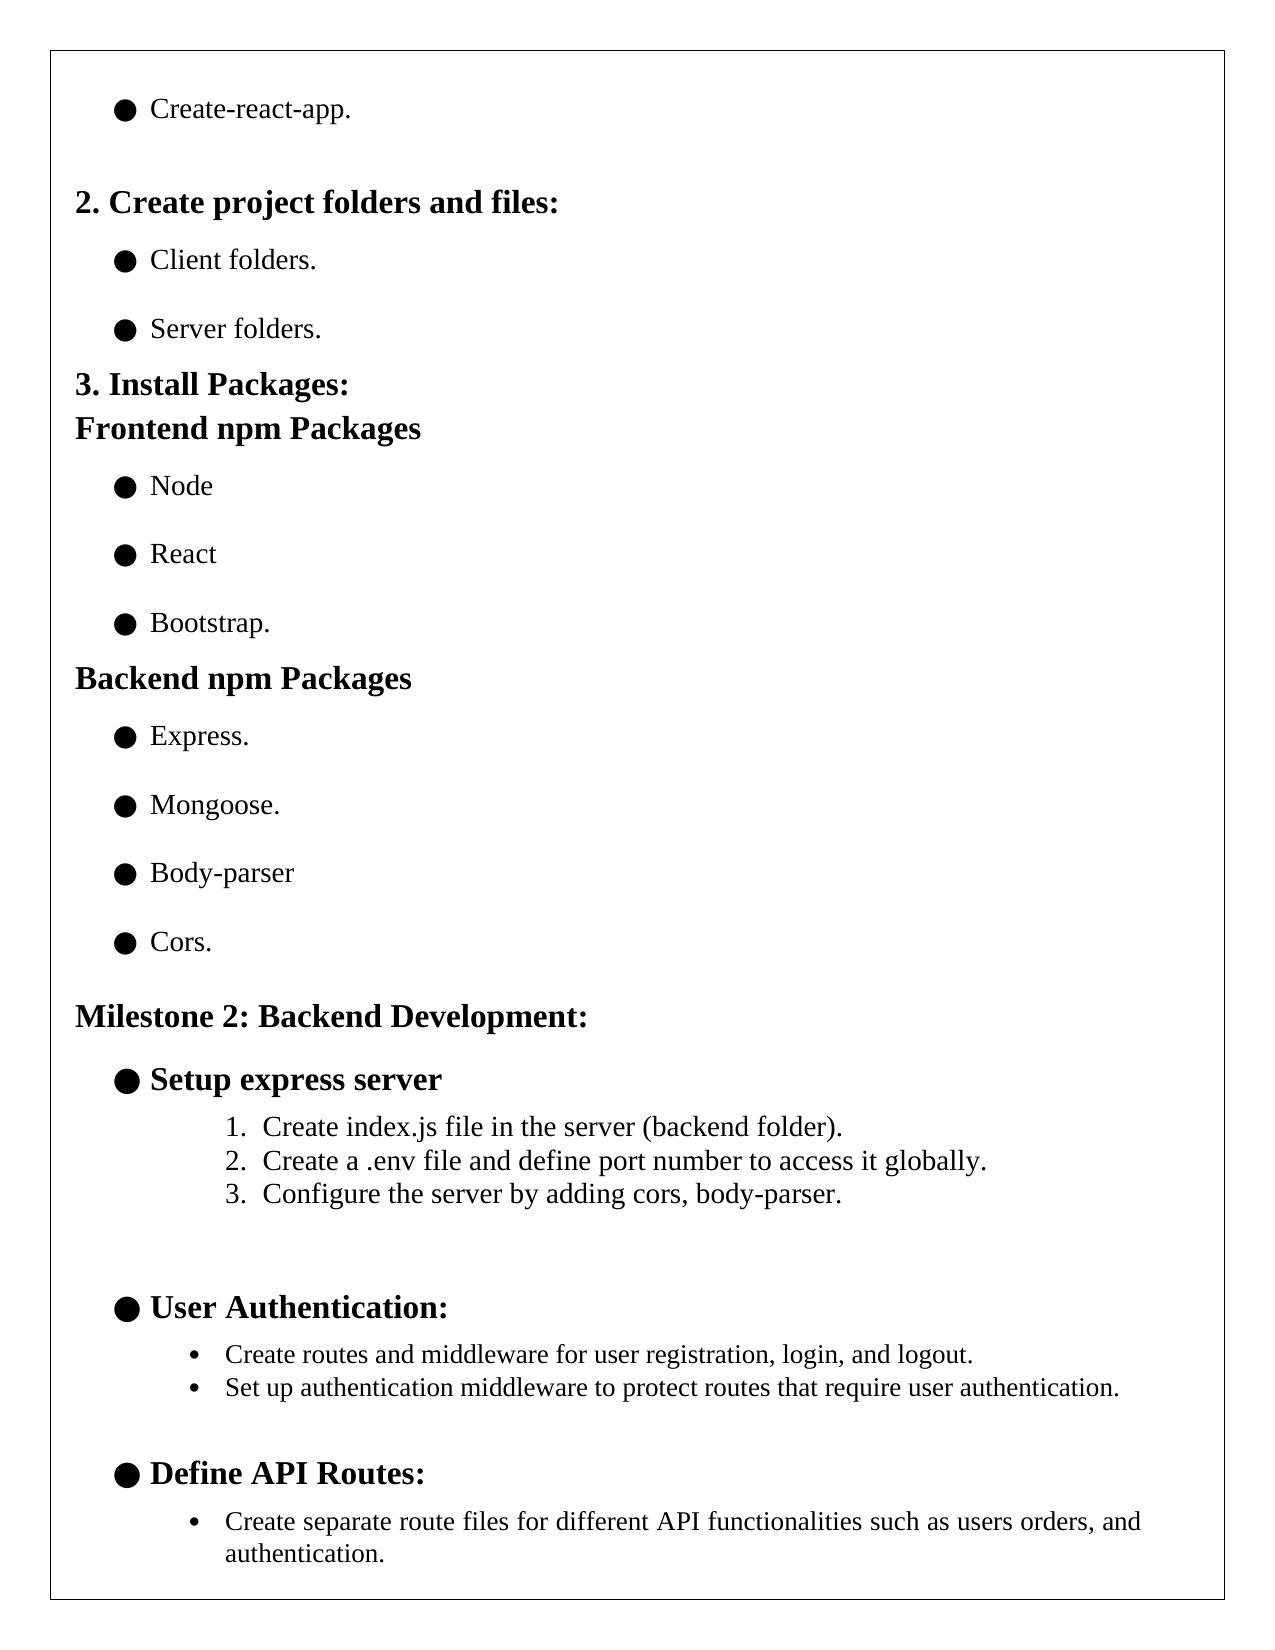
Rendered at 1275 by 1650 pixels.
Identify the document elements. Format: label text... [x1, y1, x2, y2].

list Server folders. [112, 295, 1200, 355]
list Setup express server [112, 1041, 1200, 1109]
list Client folders. [112, 226, 1200, 286]
list Bootstrap. [112, 589, 1200, 649]
list Cors. [112, 908, 1200, 968]
list Define API Routes: [112, 1435, 1200, 1503]
list Set up authentication middleware to protect routes that require user authentication. [187, 1371, 1143, 1404]
text Milestone 2: Backend Development: [75, 997, 1200, 1035]
list Create separate route files for different API functionalities such as users orders, and authentication. [187, 1504, 1143, 1568]
list Express. [112, 702, 1200, 762]
list Create routes and middleware for user registration, login, and logout. [187, 1337, 1143, 1370]
list Mongoose. [112, 771, 1200, 831]
list Create a .env file and define port number to access it globally. [225, 1143, 1200, 1176]
list React [112, 521, 1200, 581]
text Backend npm Packages [75, 658, 1200, 697]
text 2. Create project folders and files: [75, 182, 1200, 221]
list User Authentication: [112, 1269, 1200, 1337]
list Node [112, 452, 1200, 512]
text Frontend npm Packages [75, 408, 1200, 446]
list Body-parser [112, 840, 1200, 899]
list Configure the server by adding cors, body-parser. [225, 1176, 1200, 1210]
list Create-react-app. [112, 75, 1200, 135]
list Create index.js file in the server (backend folder). [225, 1109, 1200, 1143]
text 3. Install Packages: [75, 364, 1200, 402]
